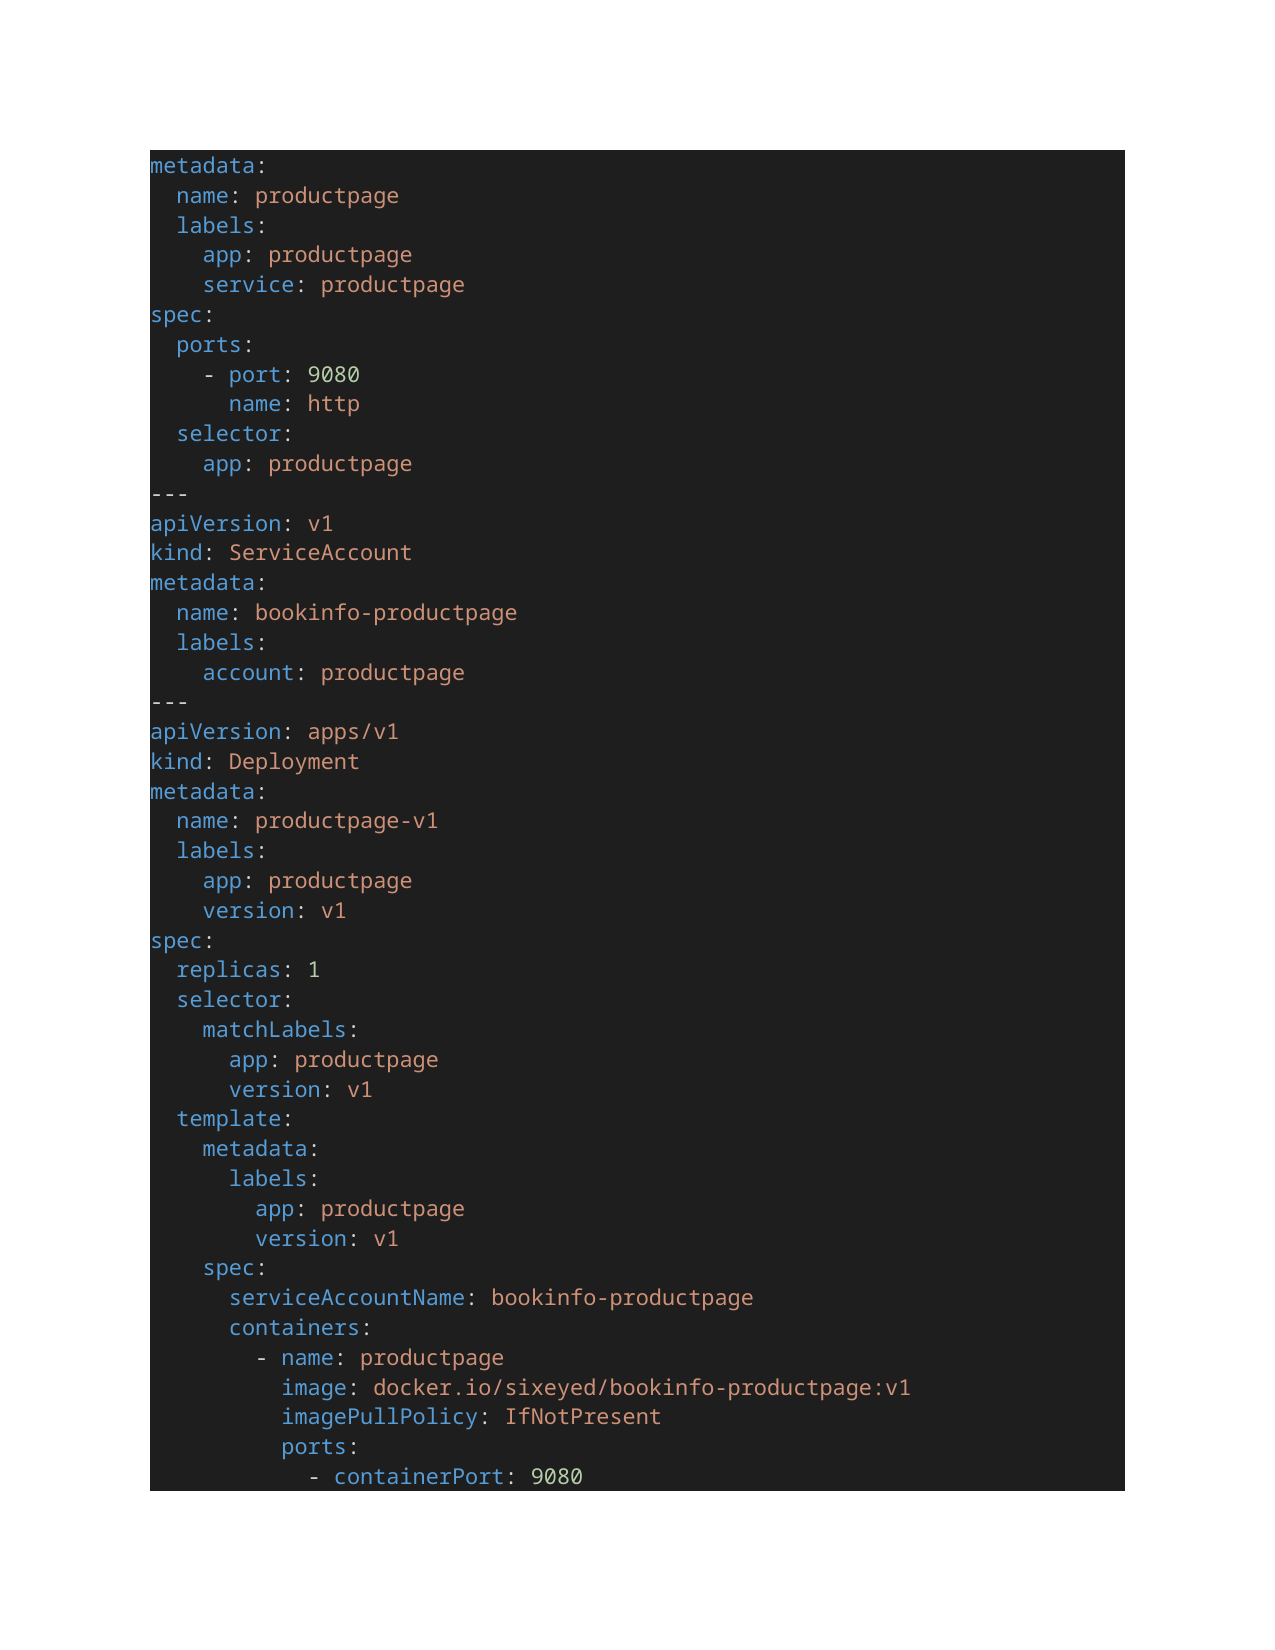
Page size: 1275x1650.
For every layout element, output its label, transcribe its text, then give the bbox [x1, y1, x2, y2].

text - containerPort: 9080 [150, 1461, 1125, 1491]
text name: productpage-v1 [150, 805, 1125, 835]
text apiVersion: v1 [150, 507, 1125, 537]
text name: productpage [150, 180, 1125, 209]
text spec: [150, 1252, 1125, 1282]
text labels: [150, 835, 1125, 865]
text matchLabels: [150, 1014, 1125, 1044]
text ports: [150, 329, 1125, 358]
text image: docker.io/sixeyed/bookinfo-productpage:v1 [150, 1371, 1125, 1401]
text apiVersion: apps/v1 [150, 716, 1125, 746]
text template: [150, 1103, 1125, 1133]
text metadata: [150, 1133, 1125, 1163]
text labels: [150, 627, 1125, 656]
text serviceAccountName: bookinfo-productpage [150, 1282, 1125, 1312]
text containers: [150, 1312, 1125, 1342]
text metadata: [150, 776, 1125, 805]
text replicas: 1 [150, 954, 1125, 984]
text labels: [150, 209, 1125, 239]
text --- [150, 686, 1125, 716]
text labels: [150, 1163, 1125, 1193]
text selector: [150, 418, 1125, 448]
text spec: [150, 299, 1125, 329]
text app: productpage [150, 1044, 1125, 1073]
text name: http [150, 388, 1125, 418]
text spec: [150, 924, 1125, 954]
text metadata: [150, 567, 1125, 597]
text metadata: [150, 150, 1125, 180]
text - port: 9080 [150, 358, 1125, 388]
text service: productpage [150, 269, 1125, 299]
text --- [150, 478, 1125, 507]
text version: v1 [150, 895, 1125, 924]
text app: productpage [150, 865, 1125, 895]
text selector: [150, 984, 1125, 1014]
text - name: productpage [150, 1342, 1125, 1371]
text version: v1 [150, 1222, 1125, 1252]
text ports: [150, 1431, 1125, 1461]
text name: bookinfo-productpage [150, 597, 1125, 627]
text version: v1 [150, 1073, 1125, 1103]
text account: productpage [150, 656, 1125, 686]
text imagePullPolicy: IfNotPresent [150, 1401, 1125, 1431]
text app: productpage [150, 239, 1125, 269]
text app: productpage [150, 1193, 1125, 1222]
text kind: Deployment [150, 746, 1125, 776]
text app: productpage [150, 448, 1125, 478]
text kind: ServiceAccount [150, 537, 1125, 567]
